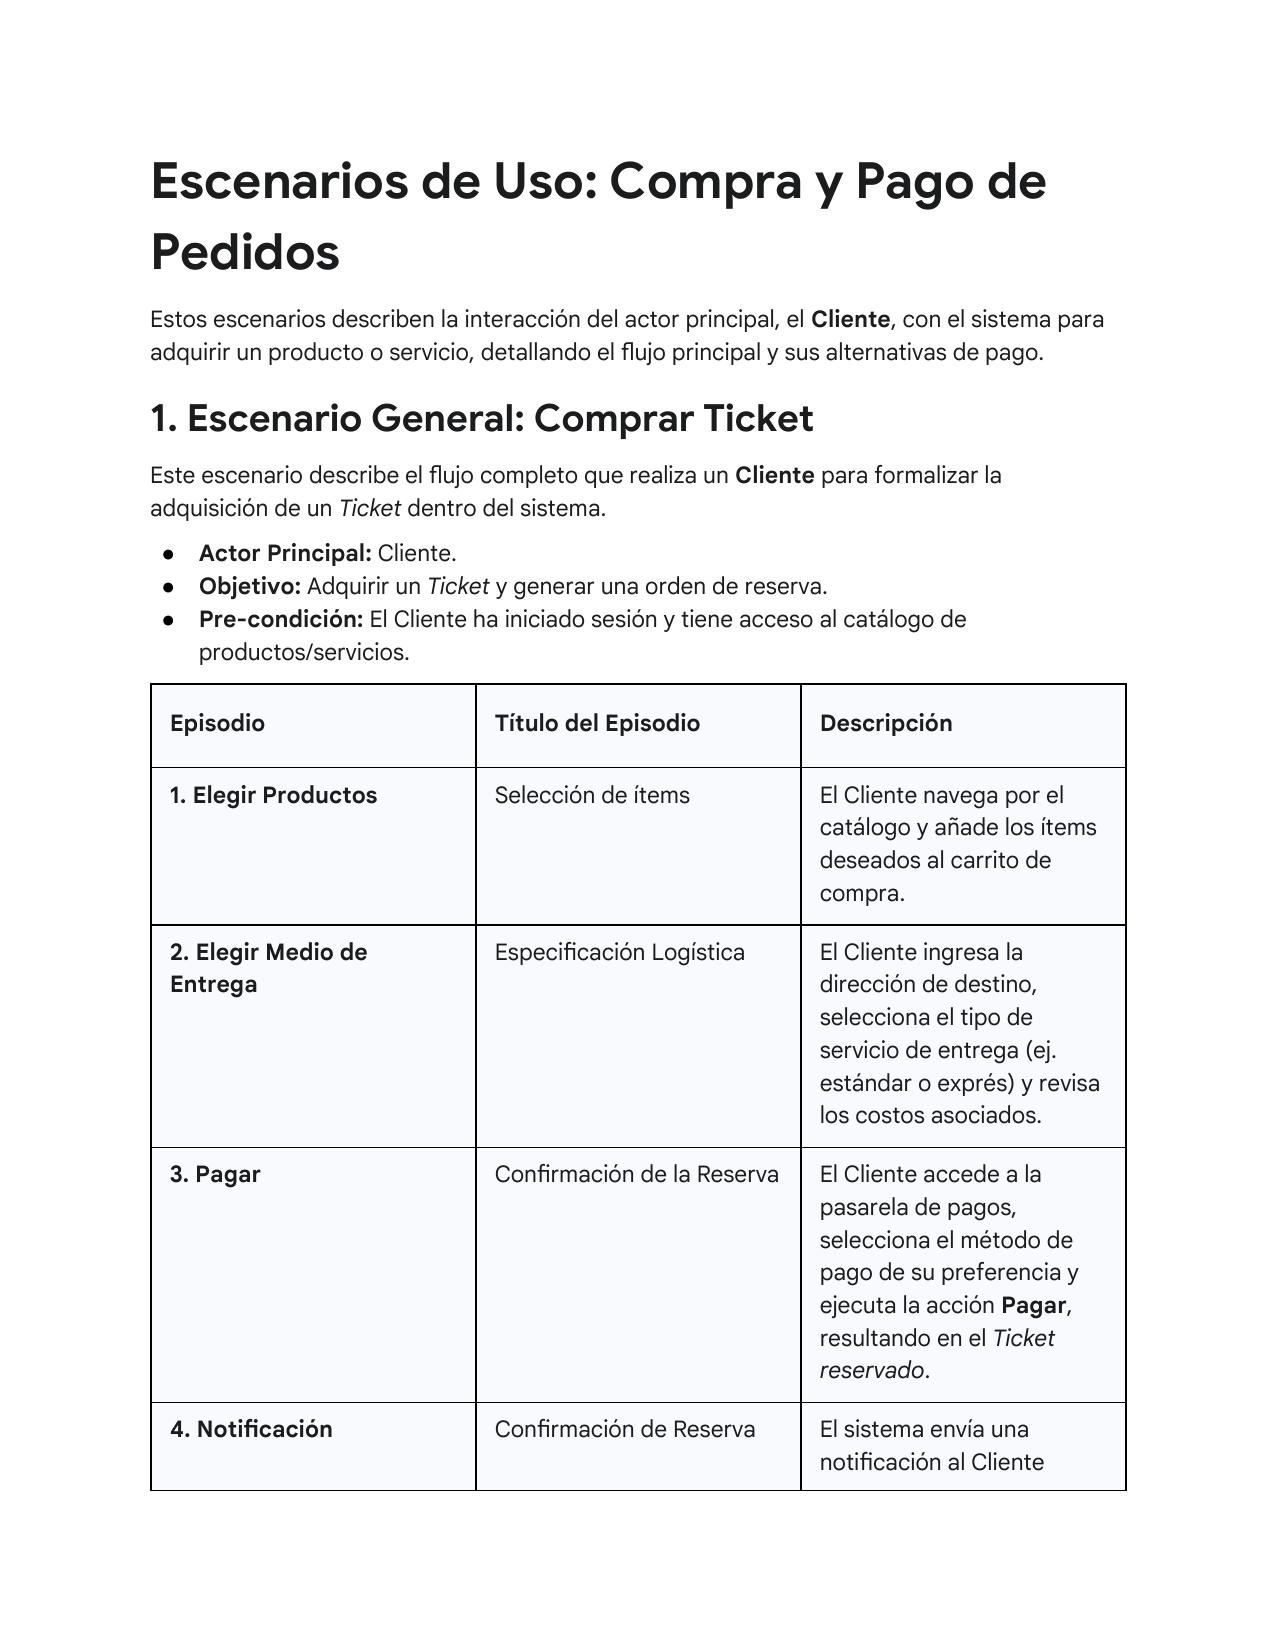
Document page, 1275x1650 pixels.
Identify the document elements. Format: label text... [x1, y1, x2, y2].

table_header Descripción [802, 685, 1125, 767]
table_header Título del Episodio [477, 685, 800, 767]
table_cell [477, 1403, 800, 1490]
list Objetivo: Adquirir un Ticket y generar una orden de reserva. [161, 572, 1125, 601]
table_cell El Cliente accede a la pasarela de pagos, selecciona el método de pago de su preferencia y ejecuta la acción Pagar, resultando en el Ticket reservado. [802, 1148, 1125, 1402]
table_cell Especificación Logística [477, 926, 800, 1146]
table_cell Selección de ítems [477, 768, 800, 924]
table_cell 1. Elegir Productos [152, 768, 475, 924]
table_cell 3. Pagar [152, 1148, 475, 1402]
subtitle Escenarios de Uso: Compra y Pago de Pedidos [150, 150, 1125, 284]
list Pre-condición: El Cliente ha iniciado sesión y tiene acceso al catálogo de productos/servicios. [161, 605, 1125, 666]
table_cell El Cliente navega por el catálogo y añade los ítems deseados al carrito de compra. [802, 768, 1125, 924]
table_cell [802, 1403, 1125, 1490]
list Actor Principal: Cliente. [161, 539, 1125, 568]
table_cell Confirmación de la Reserva [477, 1148, 800, 1402]
table_cell 4. Notificación [152, 1403, 475, 1490]
table_header Episodio [152, 685, 475, 767]
text Este escenario describe el flujo completo que realiza un Cliente para formalizar la adquisición de un Ticket dentro del sistema. [150, 462, 1125, 523]
table_cell 2. Elegir Medio de Entrega [152, 926, 475, 1146]
table_cell El Cliente ingresa la dirección de destino, selecciona el tipo de servicio de entrega (ej. estándar o exprés) y revisa los costos asociados. [802, 926, 1125, 1146]
subtitle 1. Escenario General: Comprar Ticket [150, 396, 1125, 443]
text Estos escenarios describen la interacción del actor principal, el Cliente, con el sistema para adquirir un producto o servicio, detallando el flujo principal y sus alternativas de pago. [150, 305, 1125, 367]
